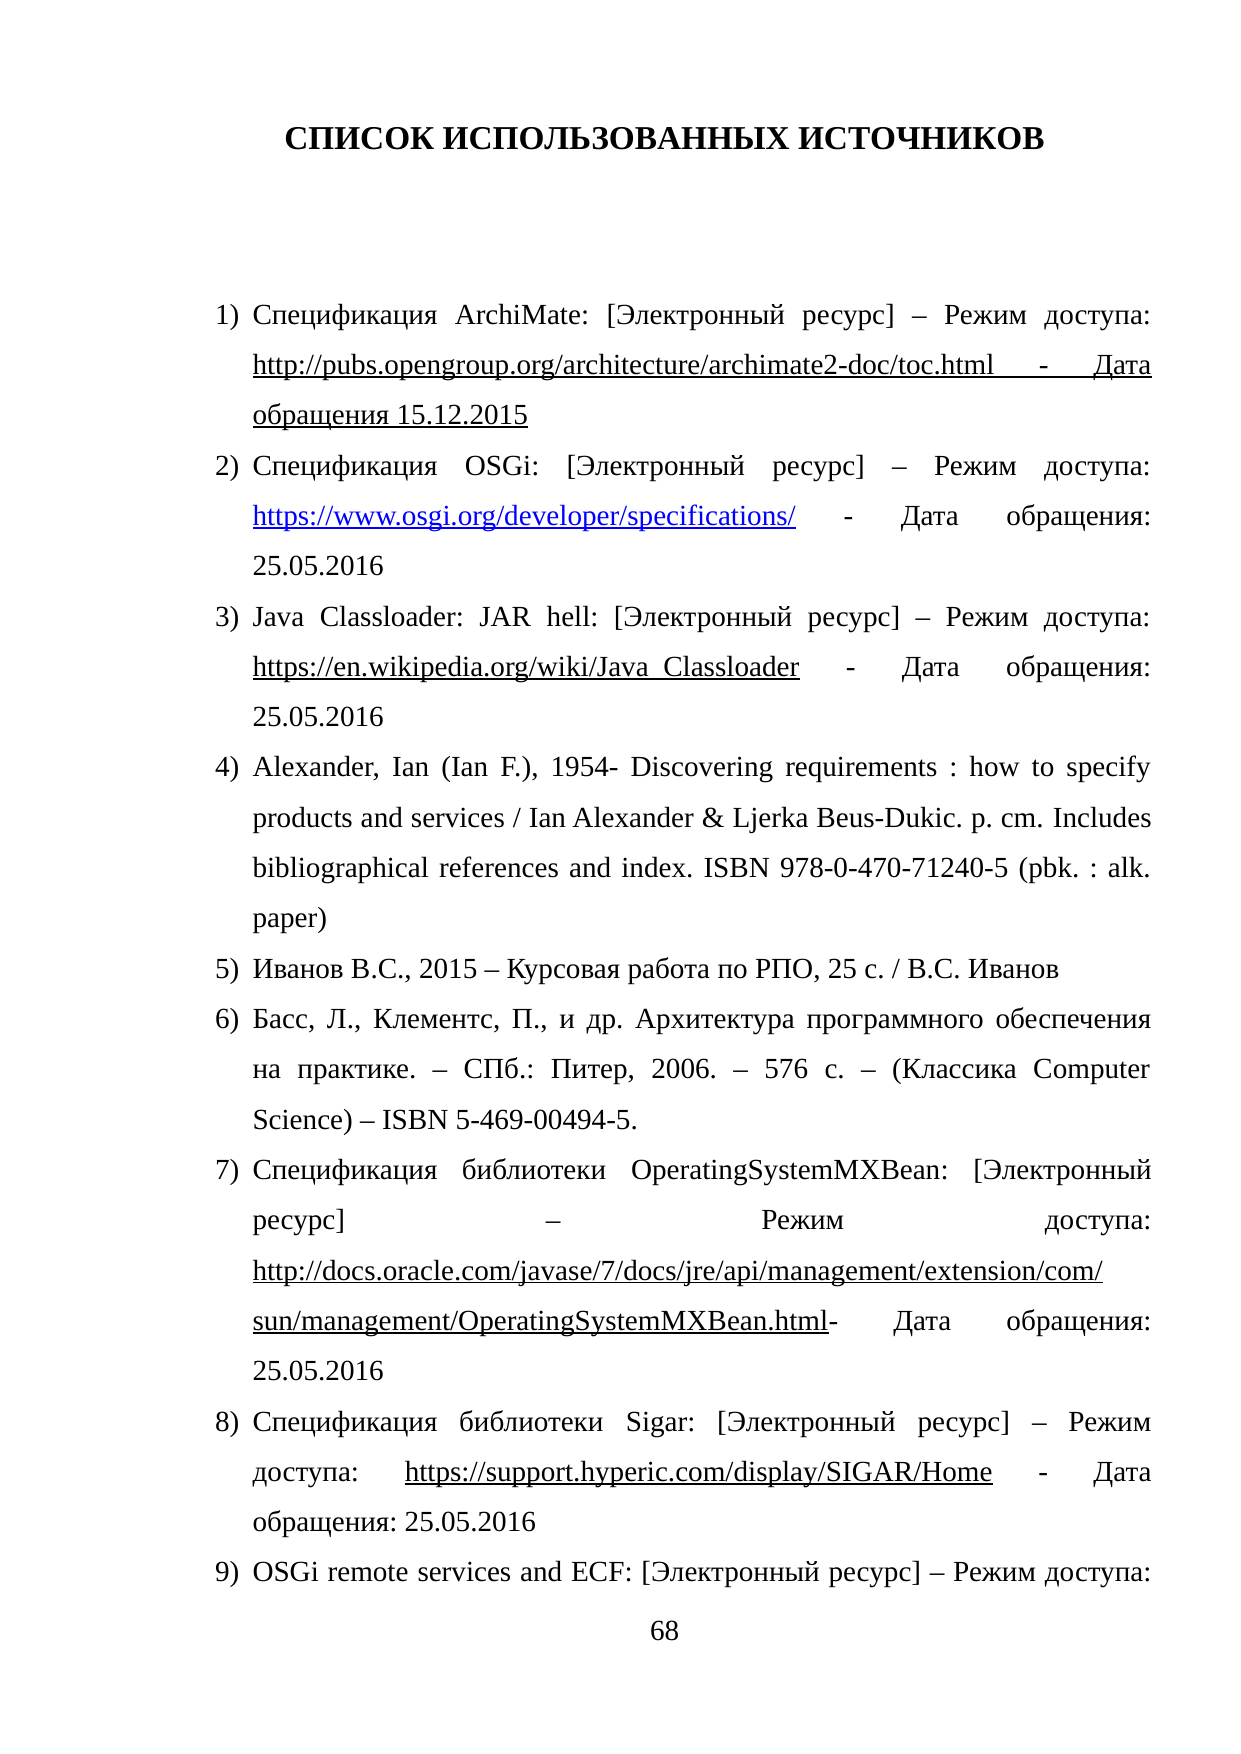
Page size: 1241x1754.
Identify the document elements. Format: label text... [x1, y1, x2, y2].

list Alexander, Ian (Ian F.), 1954- Discovering requirements : how to specify products and services / Ian Alexander & Ljerka Beus-Dukic. p. cm. Includes bibliographical references and index. ISBN 978-0-470-71240-5 (pbk. : alk. paper) [215, 749, 1152, 934]
list Иванов В.С., 2015 – Курсовая работа по РПО, 25 с. / В.С. Иванов [215, 951, 1152, 984]
list Басс, Л., Клементс, П., и др. Архитектура программного обеспечения на практике. – СПб.: Питер, 2006. – 576 с. – (Классика Computer Science) – ISBN 5-469-00494-5. [215, 1001, 1152, 1135]
list Java Classloader: JAR hell: [Электронный ресурс] – Режим доступа: https://en.wikipedia.org/wiki/Java_Classloader - Дата обращения: 25.05.2016 [215, 599, 1152, 733]
subtitle СПИСОК ИСПОЛЬЗОВАННЫХ ИСТОЧНИКОВ [177, 118, 1152, 156]
list Спецификация ArchiMate: [Электронный ресурс] – Режим доступа: http://pubs.opengroup.org/architecture/archimate2-doc/toc.html - Дата обращения 15.12.2015 [215, 297, 1152, 431]
list Спецификация библиотеки OperatingSystemMXBean: [Электронный ресурс] – Режим доступа: http://docs.oracle.com/javase/7/docs/jre/api/management/extension/com/sun/management/OperatingSystemMXBean.html- Дата обращения: 25.05.2016 [215, 1152, 1152, 1387]
list Спецификация OSGi: [Электронный ресурс] – Режим доступа: https://www.osgi.org/developer/specifications/ - Дата обращения: 25.05.2016 [215, 448, 1152, 582]
list Спецификация библиотеки Sigar: [Электронный ресурс] – Режим доступа: https://support.hyperic.com/display/SIGAR/Home - Дата обращения: 25.05.2016 [215, 1404, 1152, 1538]
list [215, 1554, 1152, 1588]
